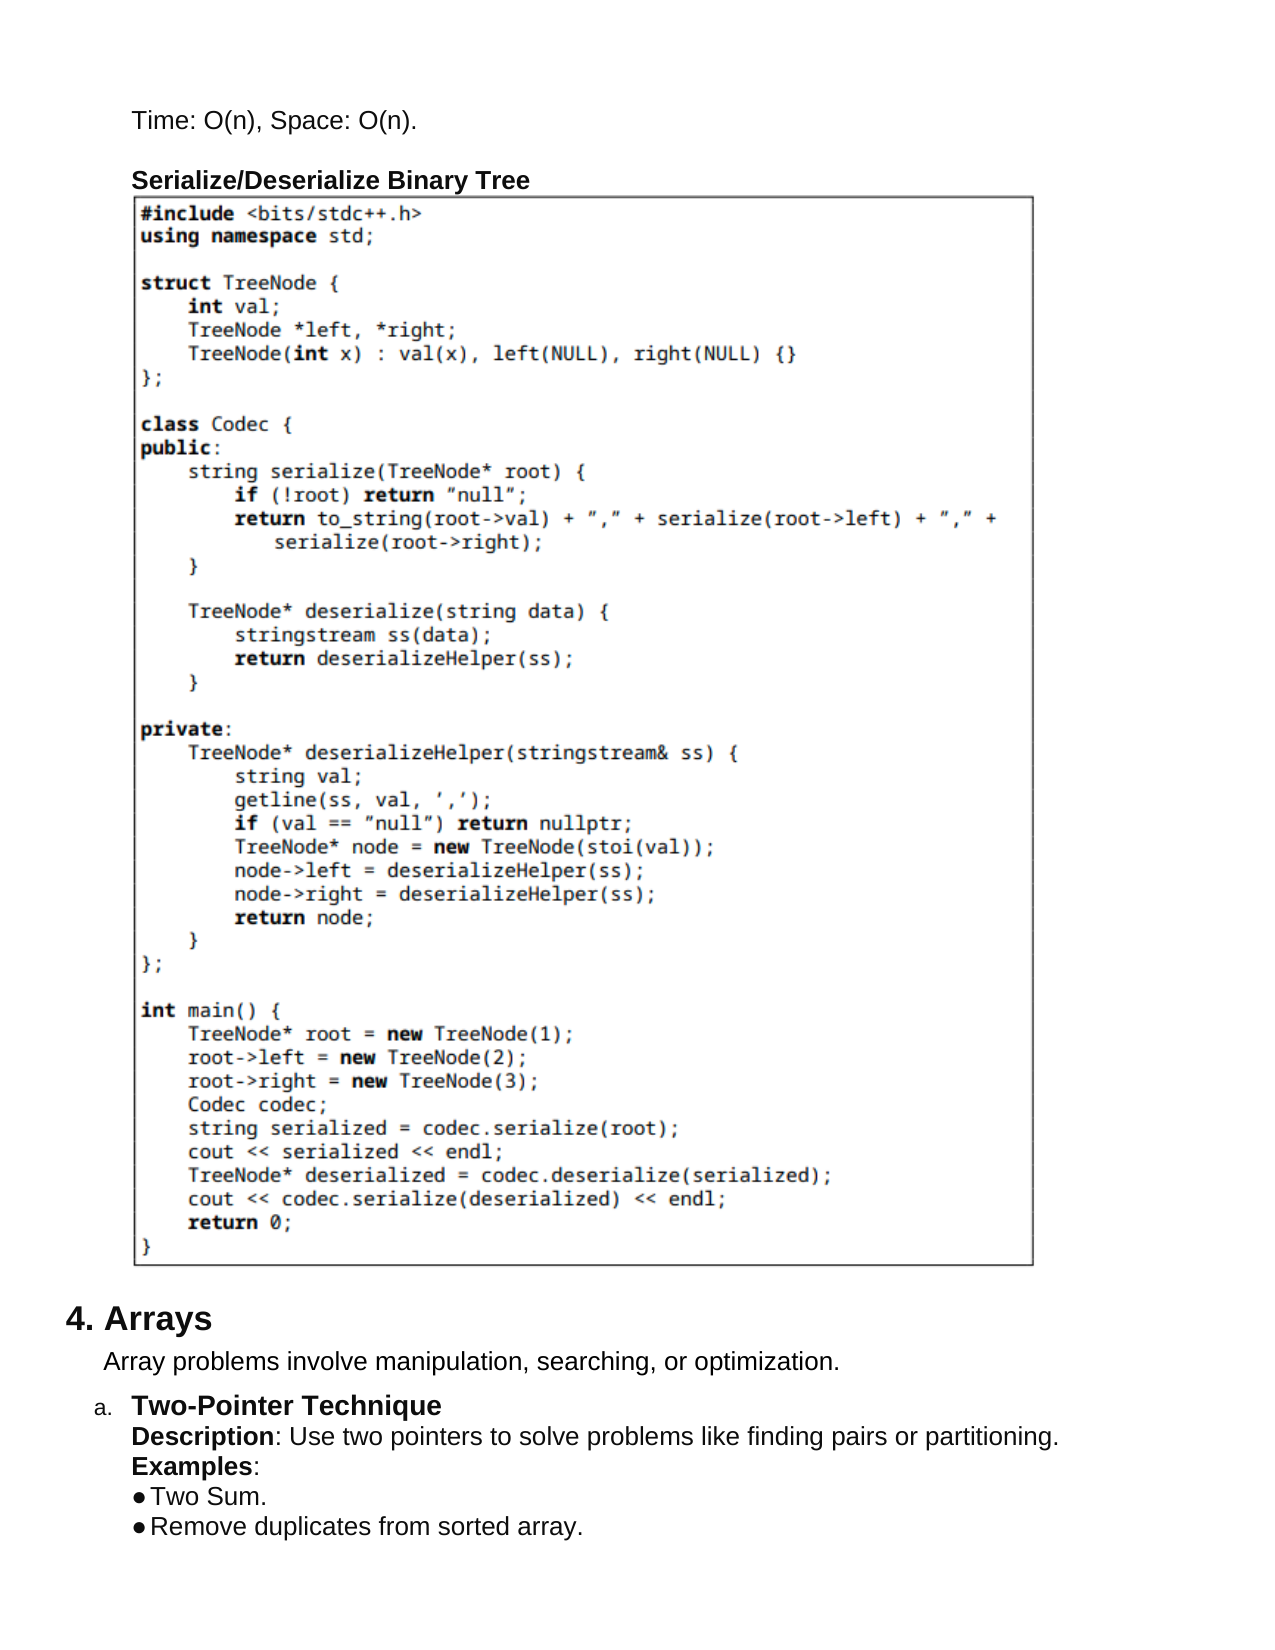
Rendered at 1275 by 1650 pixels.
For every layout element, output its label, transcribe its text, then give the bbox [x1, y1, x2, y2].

list Remove duplicates from sorted array. [131, 1511, 1125, 1541]
list Two Sum. [131, 1481, 1125, 1511]
text Time: O(n), Space: O(n). [131, 105, 1125, 135]
text Examples: [131, 1451, 1125, 1481]
list Two-Pointer Technique [94, 1388, 1125, 1421]
subtitle 4. Arrays [66, 1298, 1125, 1338]
text Description: Use two pointers to solve problems like finding pairs or partitioning. [131, 1421, 1125, 1451]
text Array problems involve manipulation, searching, or optimization. [103, 1346, 1125, 1376]
text Serialize/Deserialize Binary Tree [131, 165, 1125, 195]
picture [131, 195, 1037, 1269]
